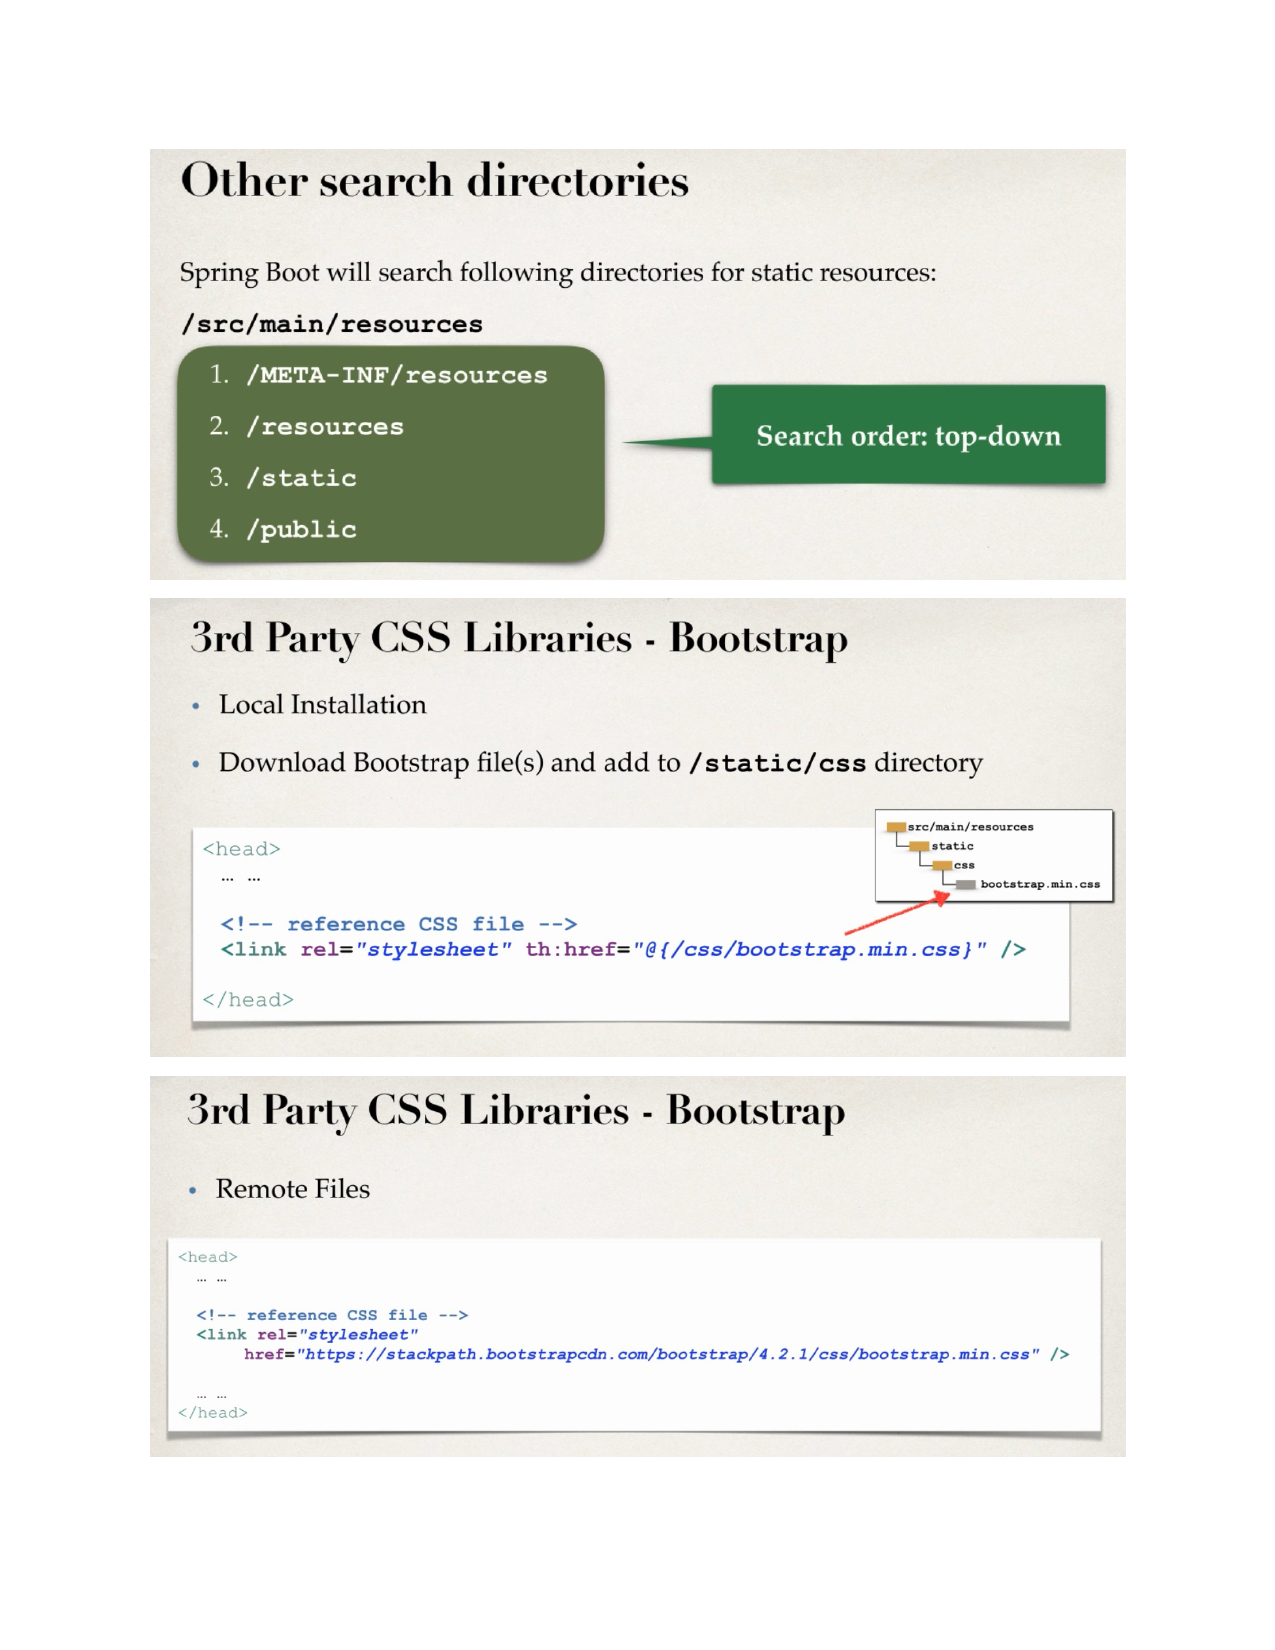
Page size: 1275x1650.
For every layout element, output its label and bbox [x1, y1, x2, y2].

picture [150, 1076, 1126, 1457]
picture [150, 149, 1126, 580]
picture [150, 598, 1126, 1057]
